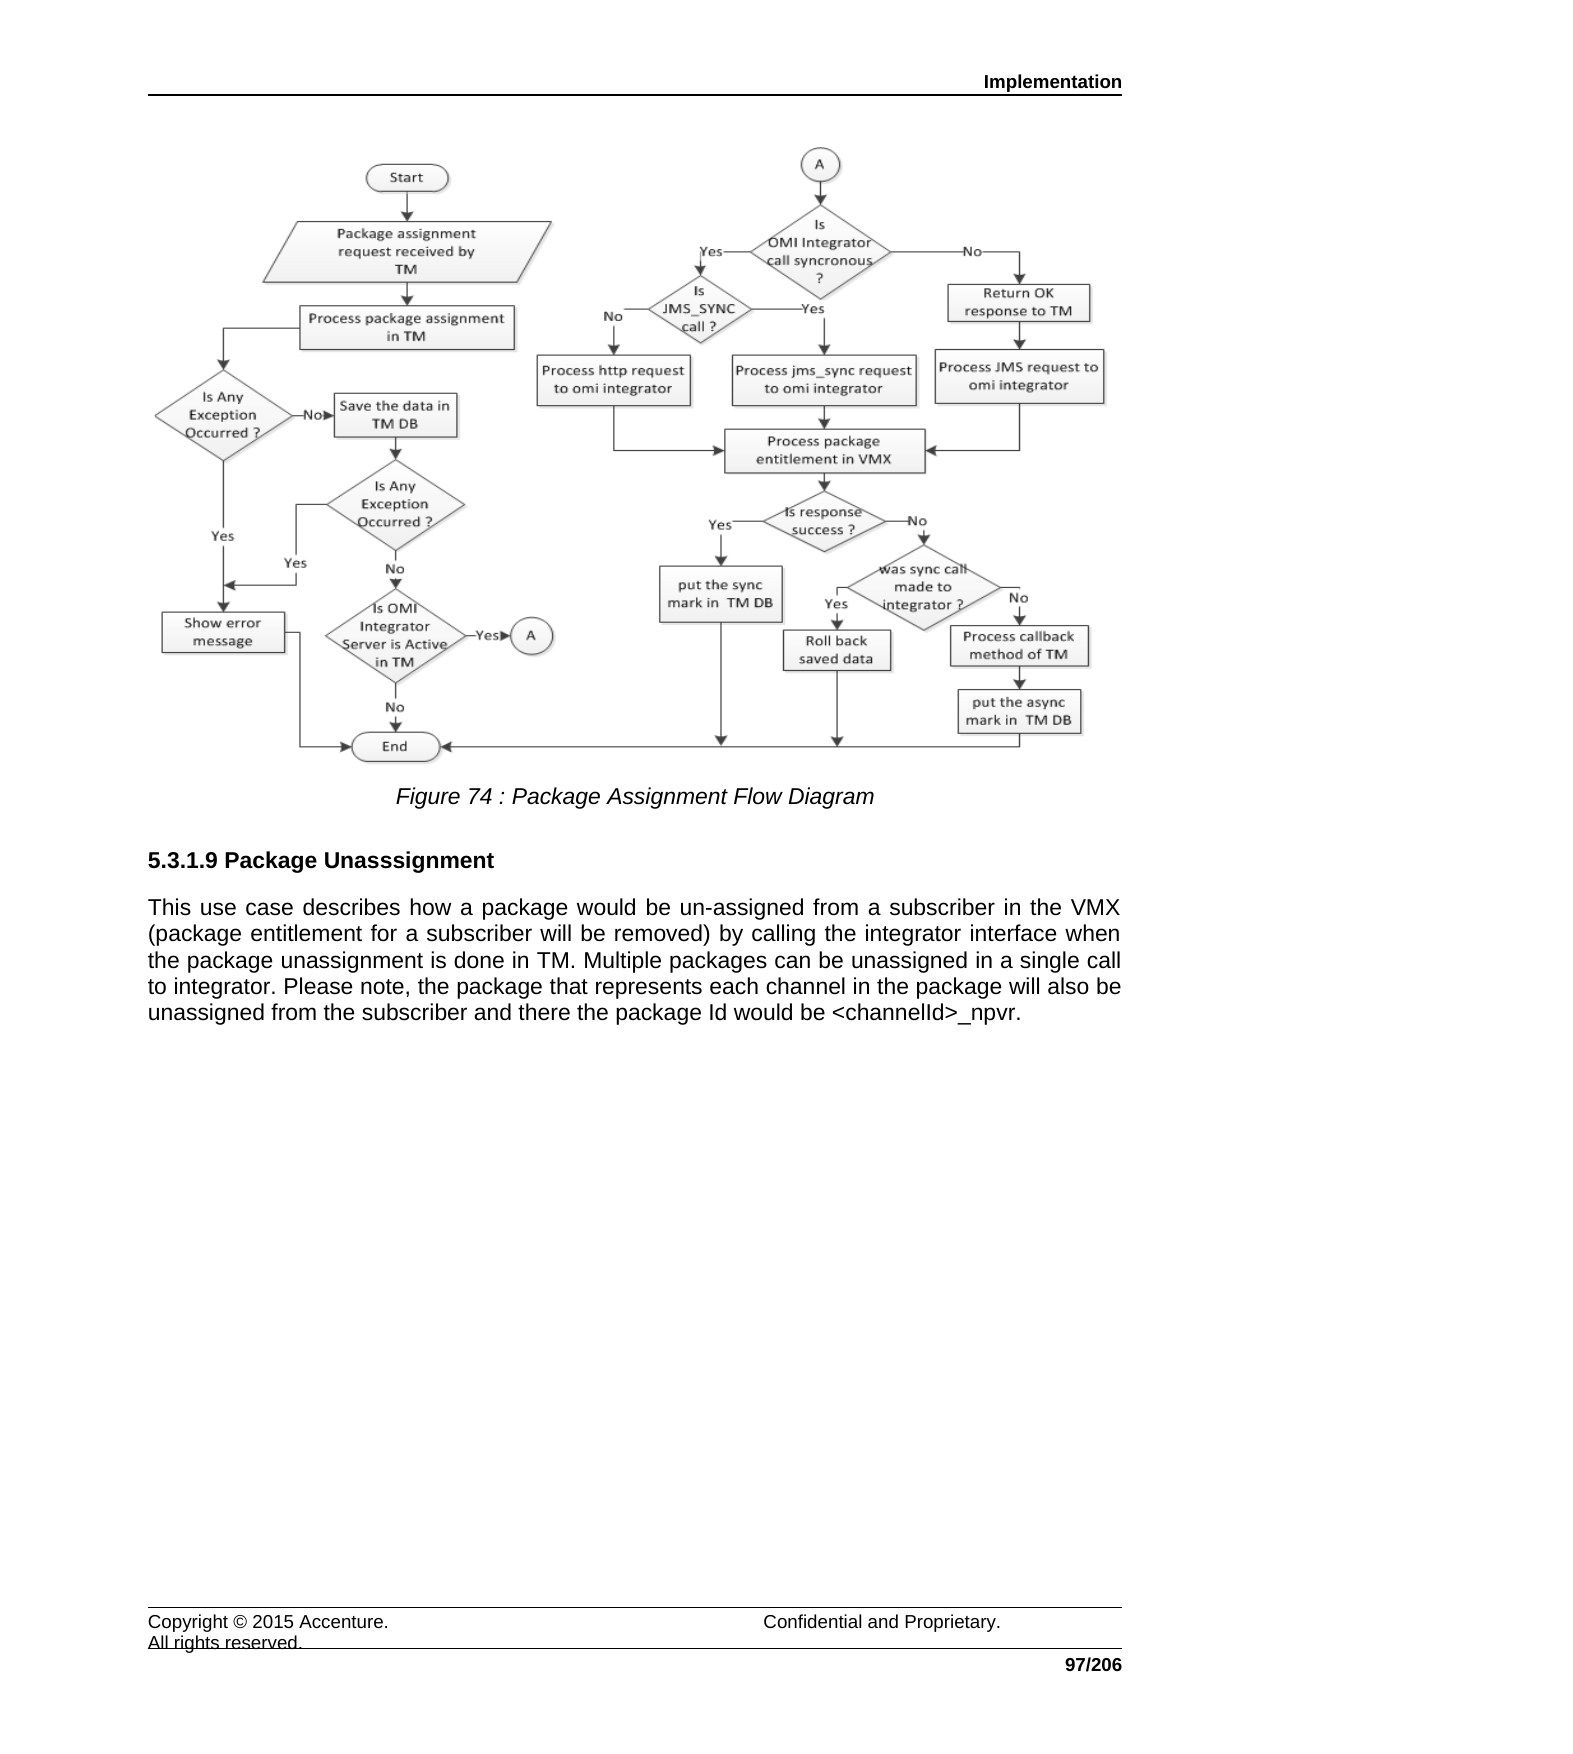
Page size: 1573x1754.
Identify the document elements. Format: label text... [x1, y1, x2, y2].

subtitle Package Unasssignment [148, 847, 1122, 873]
text Figure 74 : Package Assignment Flow Diagram [148, 783, 1122, 809]
text This use case describes how a package would be un-assigned from a subscriber in the VMX (package entitlement for a subscriber will be removed) by calling the integrator interface when the package unassignment is done in TM. Multiple packages can be unassigned in a single call to integrator. Please note, the package that represents each channel in the package will also be unassigned from the subscriber and there the package Id would be <channelId>_npvr. [148, 894, 1122, 1026]
